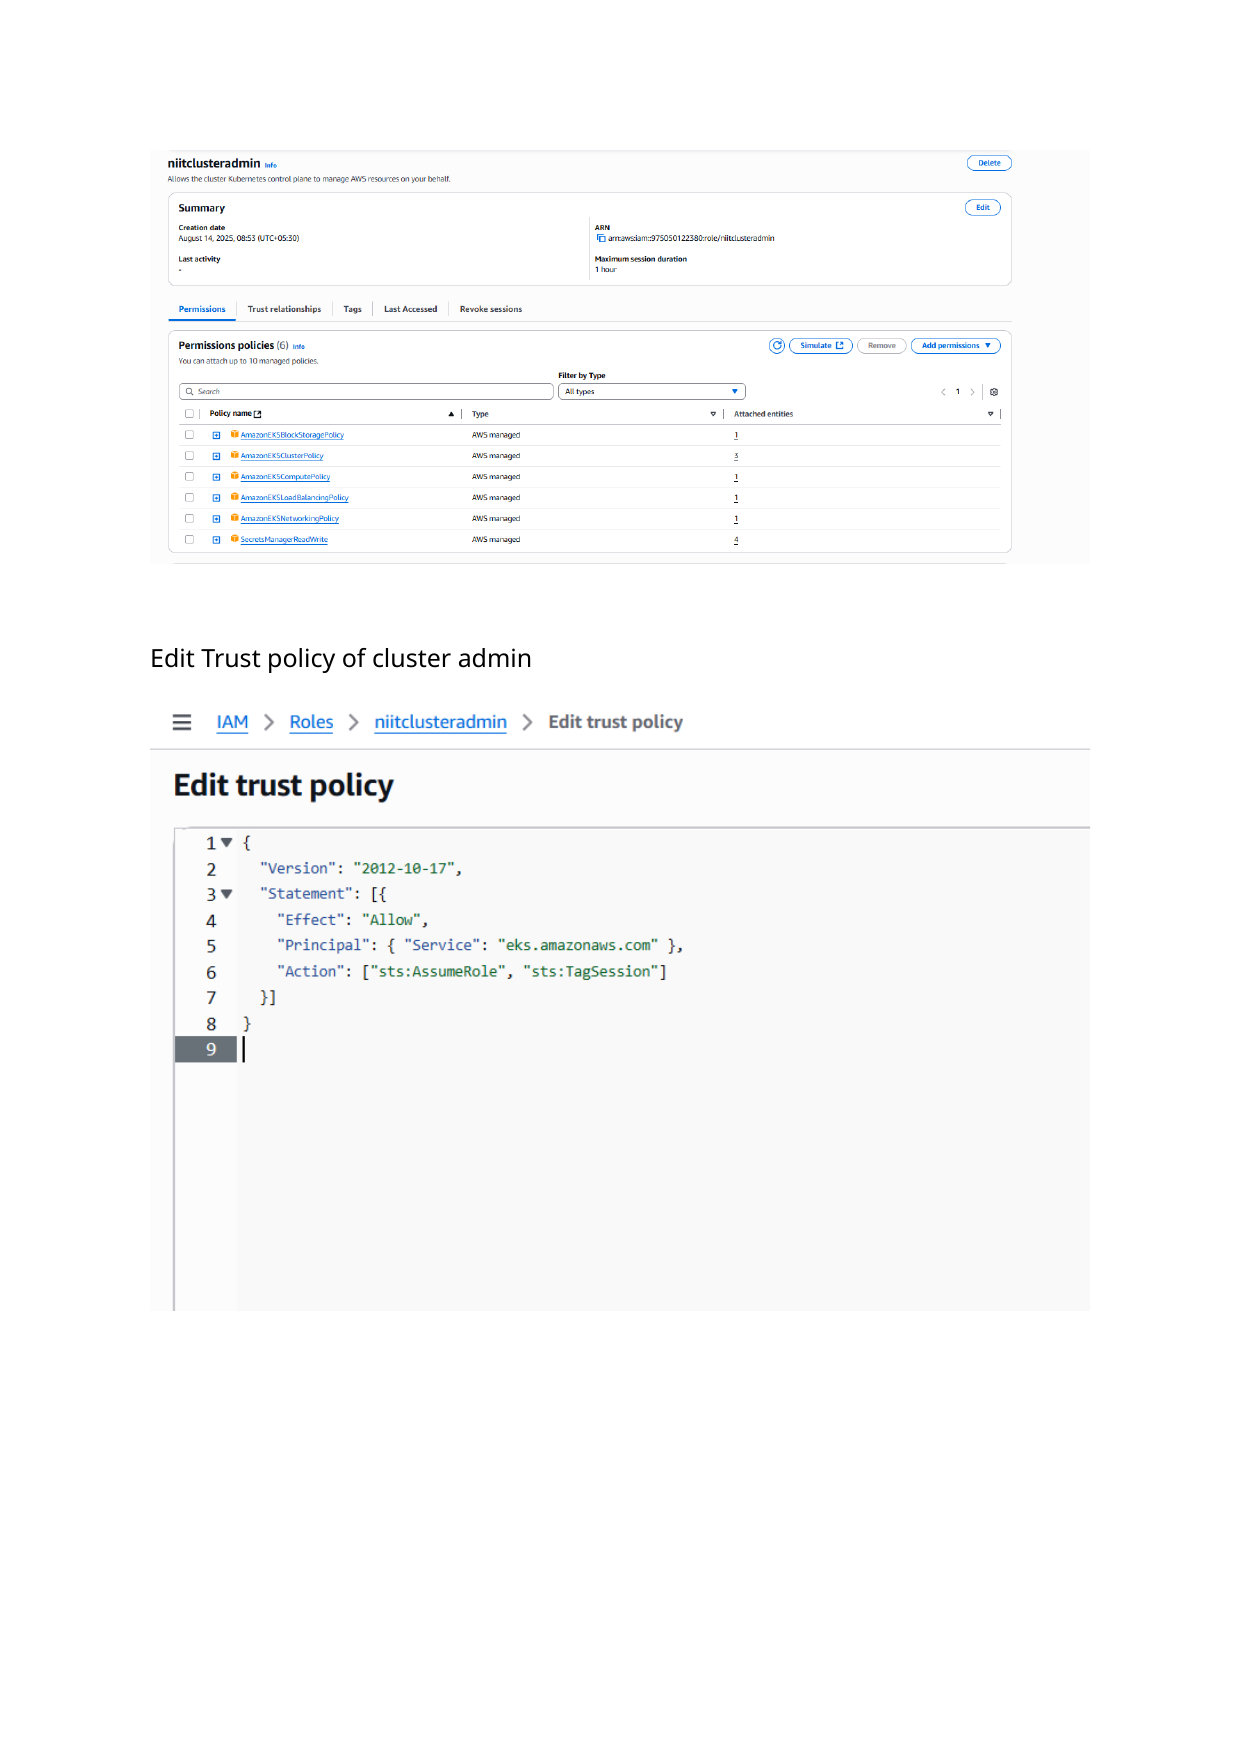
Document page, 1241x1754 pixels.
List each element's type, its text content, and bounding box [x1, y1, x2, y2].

picture [150, 696, 1091, 1311]
picture [150, 150, 1091, 564]
text Edit Trust policy of cluster admin [150, 641, 1090, 675]
